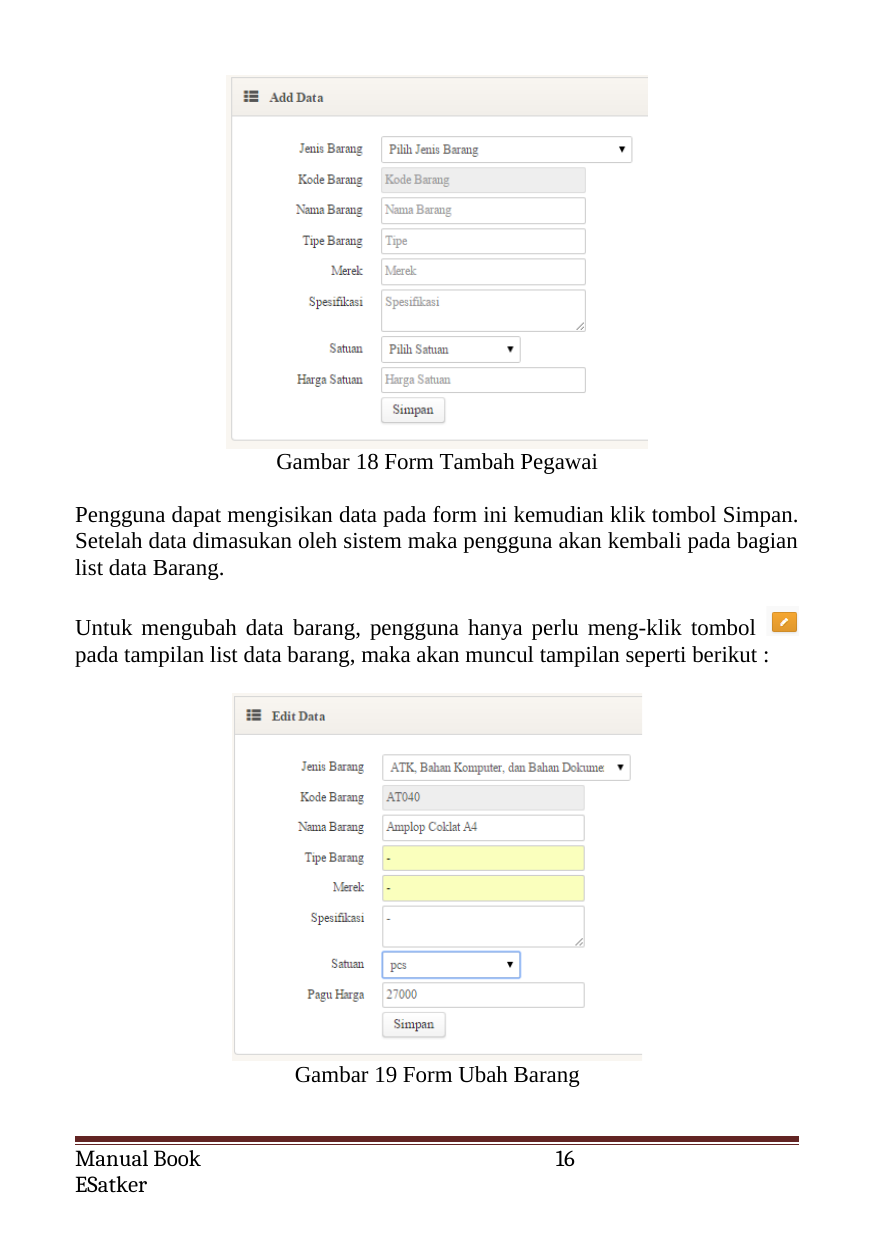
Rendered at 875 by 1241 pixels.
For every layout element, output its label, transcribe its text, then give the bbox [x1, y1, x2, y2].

list Pengguna dapat mengisikan data pada form ini kemudian klik tombol Simpan. Setelah data dimasukan oleh sistem maka pengguna akan kembali pada bagian list data Barang. [75, 501, 799, 580]
picture [232, 693, 643, 1061]
picture [766, 606, 799, 636]
list Untuk mengubah data barang, pengguna hanya perlu meng-klik tombol pada tampilan list data barang, maka akan muncul tampilan seperti berikut : [75, 607, 799, 667]
picture [226, 75, 648, 449]
